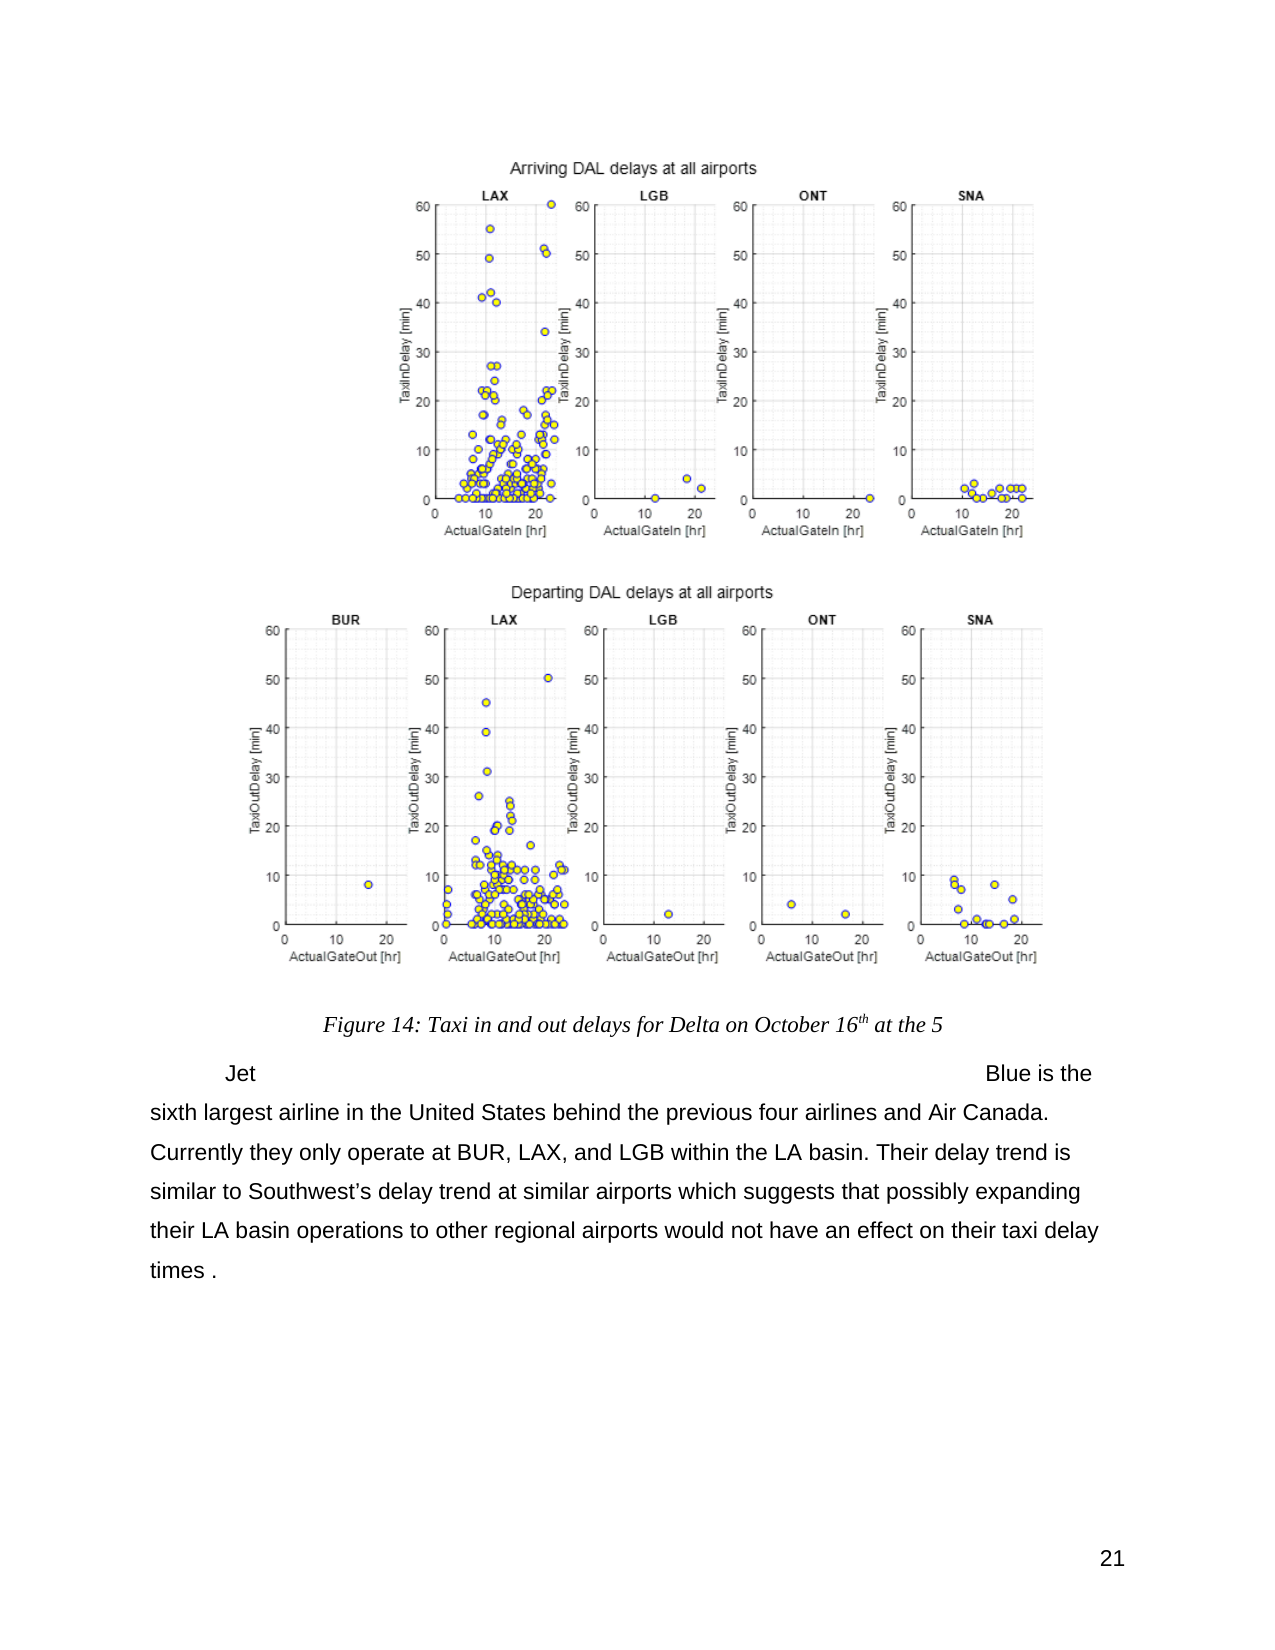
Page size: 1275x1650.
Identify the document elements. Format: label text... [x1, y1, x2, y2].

picture [159, 573, 1135, 966]
picture [150, 150, 1125, 540]
text Jet Blue is the sixth largest airline in the United States behind the previous four airlines and Air Canada. Currently they only operate at BUR, LAX, and LGB within the LA basin. Their delay trend is similar to Southwest’s delay trend at similar airports which suggests that possibly expanding their LA basin operations to other regional airports would not have an effect on their taxi delay times . [150, 1059, 1125, 1283]
